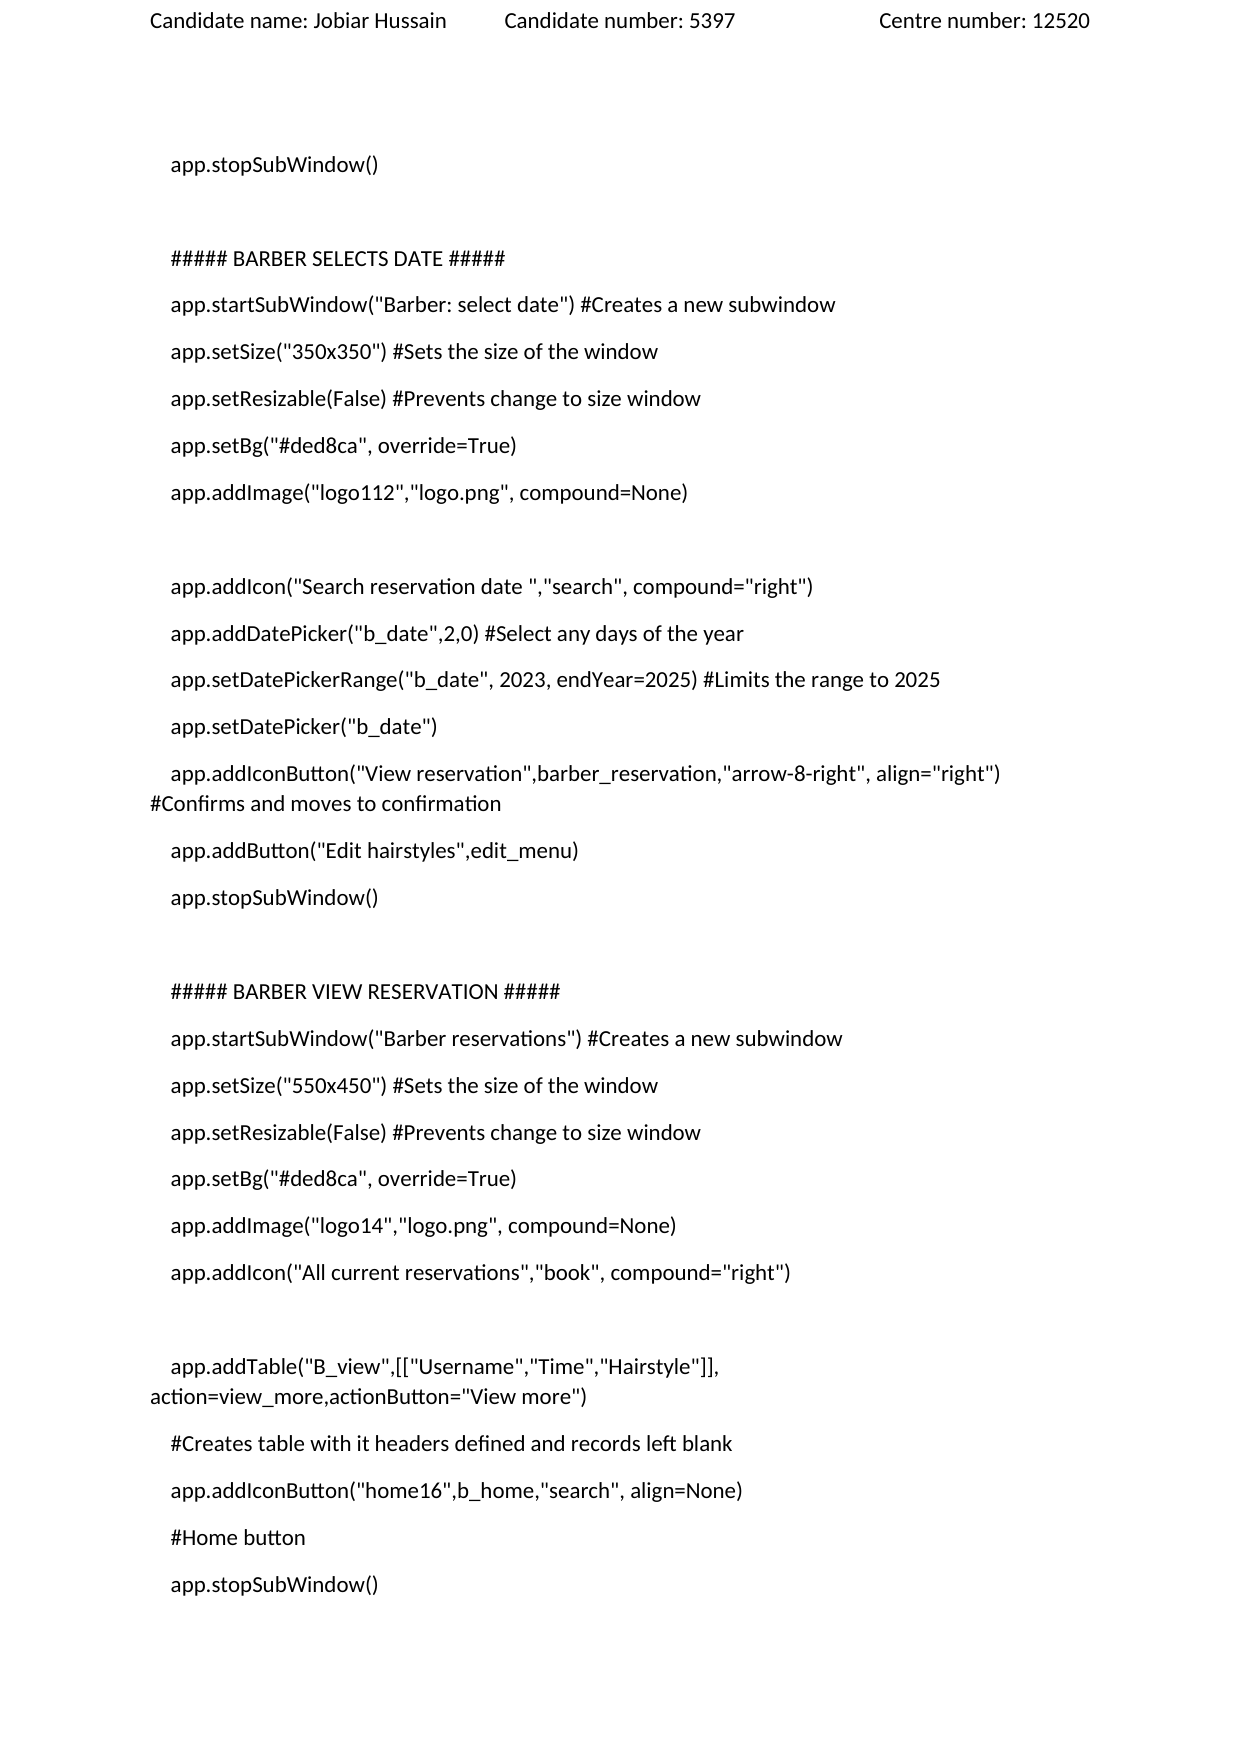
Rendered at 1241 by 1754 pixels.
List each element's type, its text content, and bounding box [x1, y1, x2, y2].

text app.setSize("350x350") #Sets the size of the window [150, 337, 1090, 366]
text app.startSubWindow("Barber reservations") #Creates a new subwindow [150, 1024, 1090, 1052]
text app.addIconButton("home16",b_home,"search", align=None) [150, 1476, 1090, 1504]
text app.stopSubWindow() [150, 883, 1090, 911]
text app.addIconButton("View reservation",barber_reservation,"arrow-8-right", align="right") #Confirms and moves to confirmation [150, 759, 1090, 818]
text ##### BARBER SELECTS DATE ##### [150, 244, 1090, 272]
text ##### BARBER VIEW RESERVATION ##### [150, 977, 1090, 1005]
text app.setResizable(False) #Prevents change to size window [150, 384, 1090, 412]
text app.addImage("logo112","logo.png", compound=None) [150, 478, 1090, 506]
text app.addButton("Edit hairstyles",edit_menu) [150, 836, 1090, 864]
text app.stopSubWindow() [150, 1570, 1090, 1598]
text app.setBg("#ded8ca", override=True) [150, 431, 1090, 459]
text #Home button [150, 1523, 1090, 1551]
text app.stopSubWindow() [150, 150, 1090, 178]
text app.addImage("logo14","logo.png", compound=None) [150, 1211, 1090, 1239]
text app.setBg("#ded8ca", override=True) [150, 1164, 1090, 1193]
text app.setSize("550x450") #Sets the size of the window [150, 1071, 1090, 1099]
text #Creates table with it headers defined and records left blank [150, 1429, 1090, 1457]
text app.addIcon("All current reservations","book", compound="right") [150, 1258, 1090, 1286]
text app.addDatePicker("b_date",2,0) #Select any days of the year [150, 619, 1090, 647]
text app.startSubWindow("Barber: select date") #Creates a new subwindow [150, 291, 1090, 319]
text app.setResizable(False) #Prevents change to size window [150, 1118, 1090, 1146]
text app.addTable("B_view",[["Username","Time","Hairstyle"]], action=view_more,actionButton="View more") [150, 1352, 1090, 1410]
text app.addIcon("Search reservation date ","search", compound="right") [150, 572, 1090, 600]
text app.setDatePicker("b_date") [150, 712, 1090, 741]
text app.setDatePickerRange("b_date", 2023, endYear=2025) #Limits the range to 2025 [150, 666, 1090, 694]
